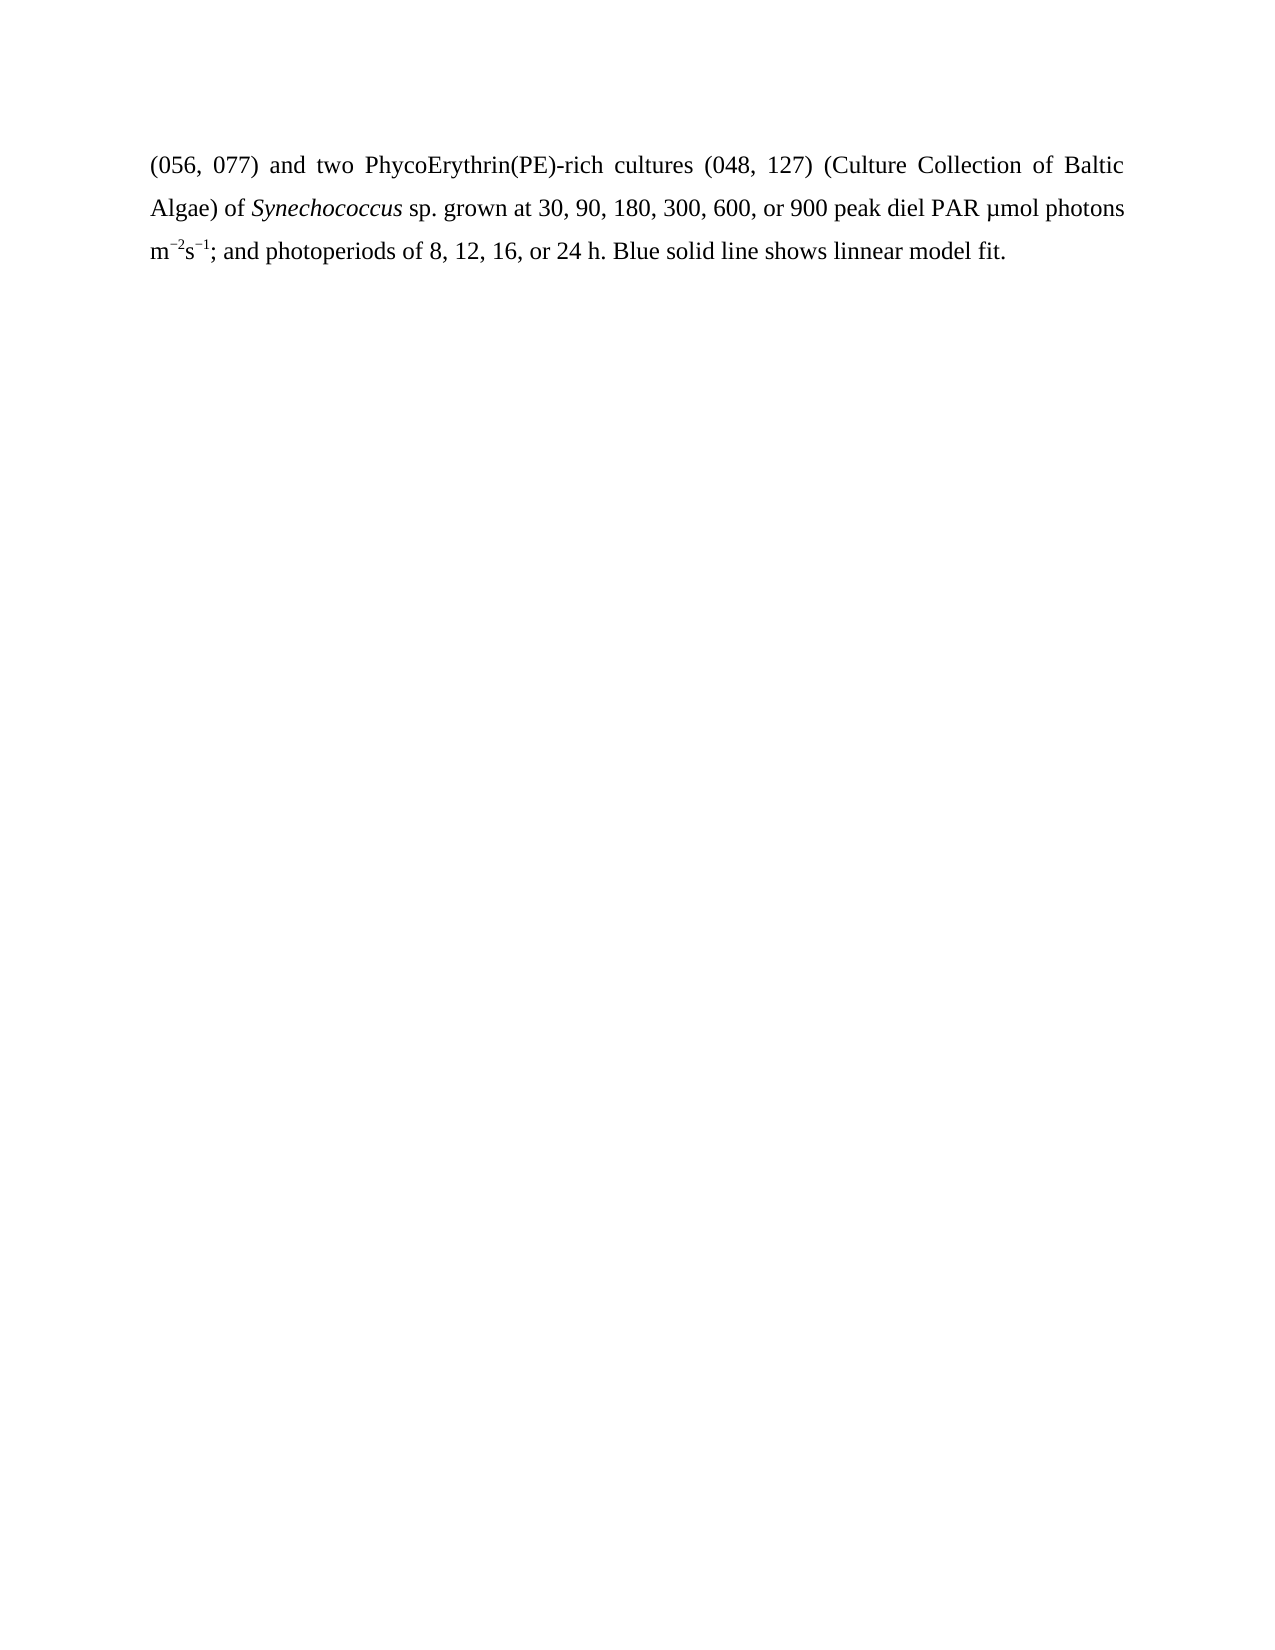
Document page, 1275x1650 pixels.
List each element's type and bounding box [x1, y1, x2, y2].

text [150, 150, 1125, 265]
